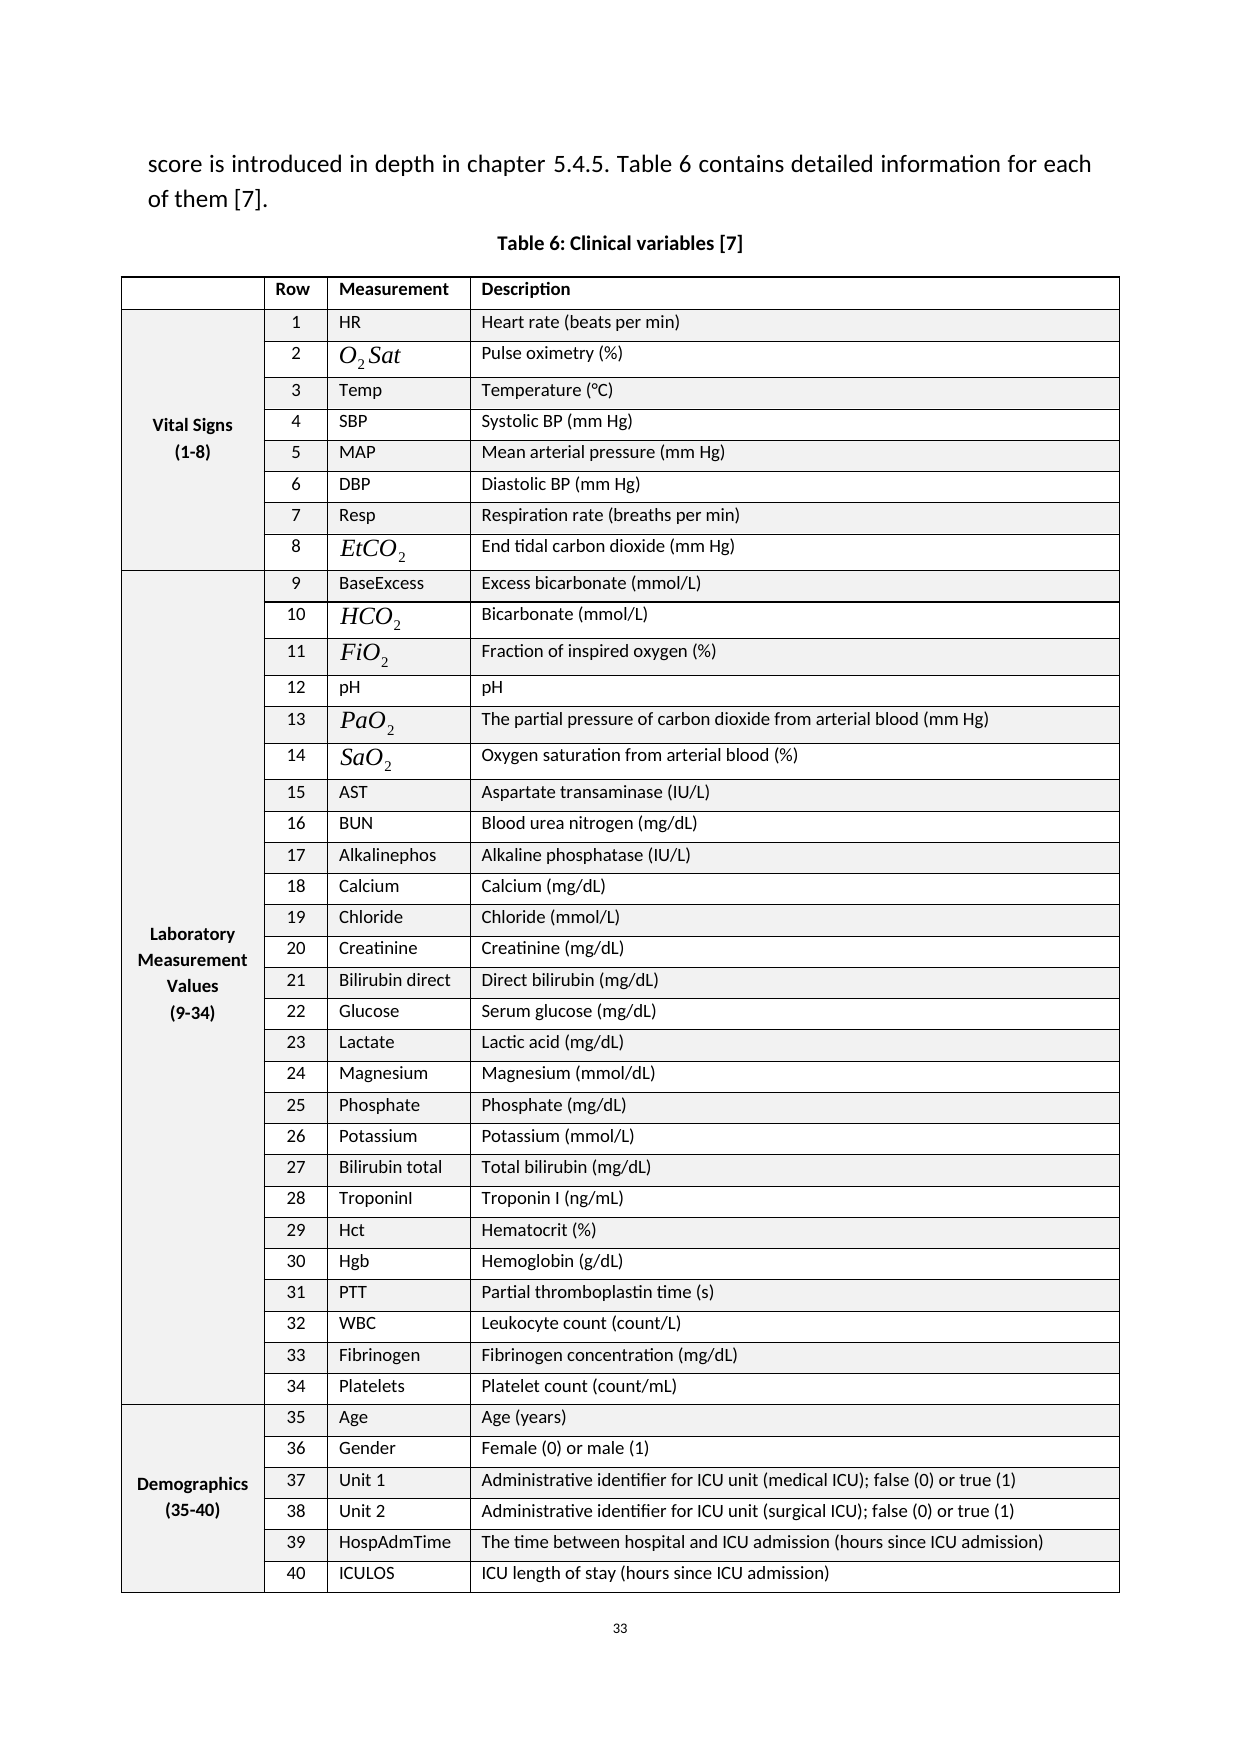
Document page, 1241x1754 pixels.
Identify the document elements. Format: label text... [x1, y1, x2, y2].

table_cell 19 [265, 905, 327, 936]
table_cell Platelet count (count/mL) [471, 1374, 1119, 1404]
table_cell Chloride [328, 905, 470, 936]
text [148, 148, 1092, 213]
table_cell Hct [328, 1218, 470, 1248]
table_cell 16 [265, 812, 327, 842]
table_cell HR [328, 310, 470, 341]
table_cell Creatinine [328, 937, 470, 967]
table_cell Creatinine (mg/dL) [471, 937, 1119, 967]
table_cell Lactate [328, 1030, 470, 1061]
table_cell 2 [265, 342, 327, 377]
table_cell [328, 639, 470, 675]
table_cell Hgb [328, 1249, 470, 1279]
table_cell 37 [265, 1468, 327, 1498]
table_cell [328, 342, 470, 377]
table_cell Systolic BP (mm Hg) [471, 410, 1119, 440]
table_cell ICU length of stay (hours since ICU admission) [471, 1562, 1119, 1592]
table_cell The time between hospital and ICU admission (hours since ICU admission) [471, 1530, 1119, 1561]
table_cell 8 [265, 535, 327, 570]
table_cell SBP [328, 410, 470, 440]
table_header Measurement [328, 278, 470, 309]
table_cell 12 [265, 676, 327, 706]
table_cell Leukocyte count (count/L) [471, 1312, 1119, 1342]
table_cell Temp [328, 378, 470, 408]
table_cell 18 [265, 874, 327, 904]
table_cell WBC [328, 1312, 470, 1342]
table_cell Lactic acid (mg/dL) [471, 1030, 1119, 1061]
table_cell Magnesium [328, 1062, 470, 1092]
table_cell Resp [328, 503, 470, 533]
table_cell 9 [265, 571, 327, 601]
table_cell Diastolic BP (mm Hg) [471, 472, 1119, 502]
table_cell 11 [265, 639, 327, 675]
table_cell Chloride (mmol/L) [471, 905, 1119, 936]
table_cell 22 [265, 999, 327, 1029]
table_cell 38 [265, 1499, 327, 1529]
table_cell ICULOS [328, 1562, 470, 1592]
table_cell Alkalinephos [328, 843, 470, 873]
table_cell The partial pressure of carbon dioxide from arterial blood (mm Hg) [471, 707, 1119, 743]
table_cell MAP [328, 441, 470, 471]
table_cell Alkaline phosphatase (IU/L) [471, 843, 1119, 873]
table_cell Respiration rate (breaths per min) [471, 503, 1119, 533]
table_cell HospAdmTime [328, 1530, 470, 1561]
table_cell Administrative identifier for ICU unit (medical ICU); false (0) or true (1) [471, 1468, 1119, 1498]
table_cell Hemoglobin (g/dL) [471, 1249, 1119, 1279]
table_cell 40 [265, 1562, 327, 1592]
table_cell pH [471, 676, 1119, 706]
table_cell 29 [265, 1218, 327, 1248]
table_cell 25 [265, 1093, 327, 1123]
table_cell Bilirubin direct [328, 968, 470, 998]
table_cell Unit 2 [328, 1499, 470, 1529]
table_cell Oxygen saturation from arterial blood (%) [471, 744, 1119, 779]
table_cell 36 [265, 1437, 327, 1467]
table_cell 31 [265, 1280, 327, 1311]
table_cell Pulse oximetry (%) [471, 342, 1119, 377]
table_cell Female (0) or male (1) [471, 1437, 1119, 1467]
table_cell [328, 535, 470, 570]
table_cell Fibrinogen [328, 1343, 470, 1373]
table_cell Heart rate (beats per min) [471, 310, 1119, 341]
table_cell Serum glucose (mg/dL) [471, 999, 1119, 1029]
table_header Row [265, 278, 327, 309]
table_cell 6 [265, 472, 327, 502]
table_cell 10 [265, 603, 327, 638]
table_cell 26 [265, 1124, 327, 1154]
table_cell DBP [328, 472, 470, 502]
table_cell 15 [265, 780, 327, 811]
table_cell 7 [265, 503, 327, 533]
table_cell 35 [265, 1405, 327, 1436]
table_cell Magnesium (mmol/dL) [471, 1062, 1119, 1092]
table_cell Hematocrit (%) [471, 1218, 1119, 1248]
table_cell Age [328, 1405, 470, 1436]
table_cell Potassium [328, 1124, 470, 1154]
table_cell [328, 744, 470, 779]
table_cell Troponin I (ng/mL) [471, 1187, 1119, 1217]
table_cell BUN [328, 812, 470, 842]
table_cell Blood urea nitrogen (mg/dL) [471, 812, 1119, 842]
table_cell 27 [265, 1155, 327, 1186]
table_cell Fraction of inspired oxygen (%) [471, 639, 1119, 675]
table_cell 20 [265, 937, 327, 967]
table_cell Platelets [328, 1374, 470, 1404]
table_cell 13 [265, 707, 327, 743]
table_cell Bicarbonate (mmol/L) [471, 603, 1119, 638]
table_cell Laboratory Measurement Values (9-34) [122, 571, 264, 1404]
table_cell 17 [265, 843, 327, 873]
table_cell 24 [265, 1062, 327, 1092]
table_cell 28 [265, 1187, 327, 1217]
table_header Description [471, 278, 1119, 309]
table_cell Excess bicarbonate (mmol/L) [471, 571, 1119, 601]
table_cell Temperature (°C) [471, 378, 1119, 408]
table_cell Phosphate (mg/dL) [471, 1093, 1119, 1123]
table_cell AST [328, 780, 470, 811]
table_cell 23 [265, 1030, 327, 1061]
table_cell Unit 1 [328, 1468, 470, 1498]
table_cell End tidal carbon dioxide (mm Hg) [471, 535, 1119, 570]
table_cell Mean arterial pressure (mm Hg) [471, 441, 1119, 471]
table_cell Calcium [328, 874, 470, 904]
table_cell Demographics (35-40) [122, 1405, 264, 1592]
table_header [122, 278, 264, 309]
table_cell Age (years) [471, 1405, 1119, 1436]
table_cell [328, 707, 470, 743]
table_cell Calcium (mg/dL) [471, 874, 1119, 904]
table_cell 3 [265, 378, 327, 408]
table_cell Partial thromboplastin time (s) [471, 1280, 1119, 1311]
table_cell Gender [328, 1437, 470, 1467]
table_cell Phosphate [328, 1093, 470, 1123]
table_cell 21 [265, 968, 327, 998]
table_cell Potassium (mmol/L) [471, 1124, 1119, 1154]
table_cell pH [328, 676, 470, 706]
table_cell Bilirubin total [328, 1155, 470, 1186]
text Table 6: Clinical variables [7] [148, 230, 1092, 256]
table_cell Fibrinogen concentration (mg/dL) [471, 1343, 1119, 1373]
table_cell PTT [328, 1280, 470, 1311]
table_cell [328, 603, 470, 638]
table_cell Glucose [328, 999, 470, 1029]
table_cell Direct bilirubin (mg/dL) [471, 968, 1119, 998]
table_cell Administrative identifier for ICU unit (surgical ICU); false (0) or true (1) [471, 1499, 1119, 1529]
table_cell Total bilirubin (mg/dL) [471, 1155, 1119, 1186]
table_cell 5 [265, 441, 327, 471]
table_cell 1 [265, 310, 327, 341]
table_cell 39 [265, 1530, 327, 1561]
table_cell 34 [265, 1374, 327, 1404]
table_cell 33 [265, 1343, 327, 1373]
table_cell Vital Signs (1-8) [122, 310, 264, 570]
table_cell 32 [265, 1312, 327, 1342]
table_cell 30 [265, 1249, 327, 1279]
table_cell BaseExcess [328, 571, 470, 601]
table_cell 4 [265, 410, 327, 440]
table_cell Aspartate transaminase (IU/L) [471, 780, 1119, 811]
table_cell TroponinI [328, 1187, 470, 1217]
table_cell 14 [265, 744, 327, 779]
